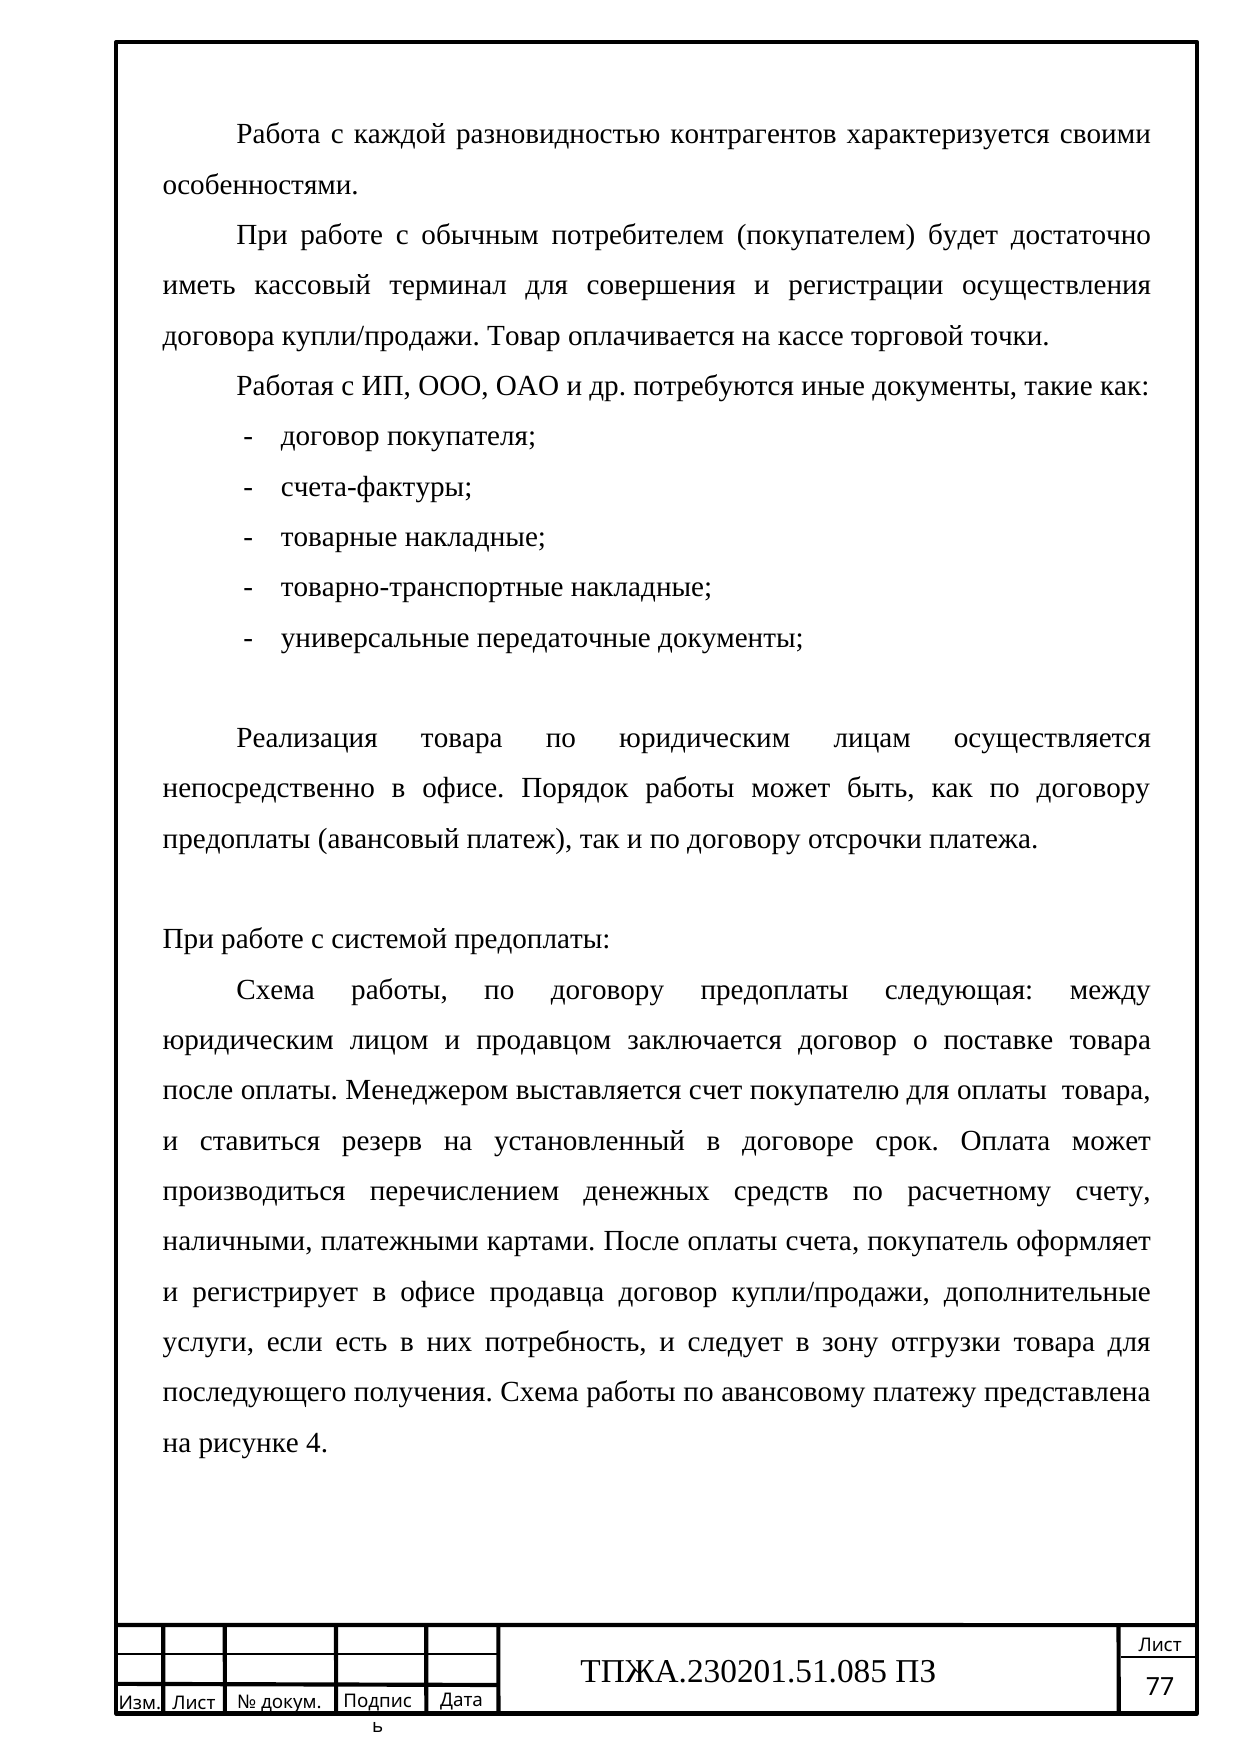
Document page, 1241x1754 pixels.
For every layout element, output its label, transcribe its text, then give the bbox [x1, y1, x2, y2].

text Схема работы, по договору предоплаты следующая: между юридическим лицом и продавцом заключается договор о поставке товара после оплаты. Менеджером выставляется счет покупателю для оплаты товара, и ставиться резерв на установленный в договоре срок. Оплата может производиться перечислением денежных средств по расчетному счету, наличными, платежными картами. После оплаты счета, покупатель оформляет и регистрирует в офисе продавца договор купли/продажи, дополнительные услуги, если есть в них потребность, и следует в зону отгрузки товара для последующего получения. Схема работы по авансовому платежу представлена на рисунке 4. [162, 972, 1152, 1458]
list договор покупателя; [243, 418, 1152, 452]
text Работая с ИП, ООО, ОАО и др. потребуются иные документы, такие как: [162, 368, 1152, 402]
list товарные накладные; [243, 519, 1152, 553]
list счета-фактуры; [243, 469, 1152, 502]
text Реализация товара по юридическим лицам осуществляется непосредственно в офисе. Порядок работы может быть, как по договору предоплаты (авансовый платеж), так и по договору отсрочки платежа. [162, 720, 1152, 854]
text При работе с обычным потребителем (покупателем) будет достаточно иметь кассовый терминал для совершения и регистрации осуществления договора купли/продажи. Товар оплачивается на кассе торговой точки. [162, 217, 1152, 351]
text При работе с системой предоплаты: [162, 922, 1152, 955]
text Работа с каждой разновидностью контрагентов характеризуется своими особенностями. [162, 117, 1152, 200]
list товарно-транспортные накладные; [243, 569, 1152, 603]
list универсальные передаточные документы; [243, 620, 1152, 653]
